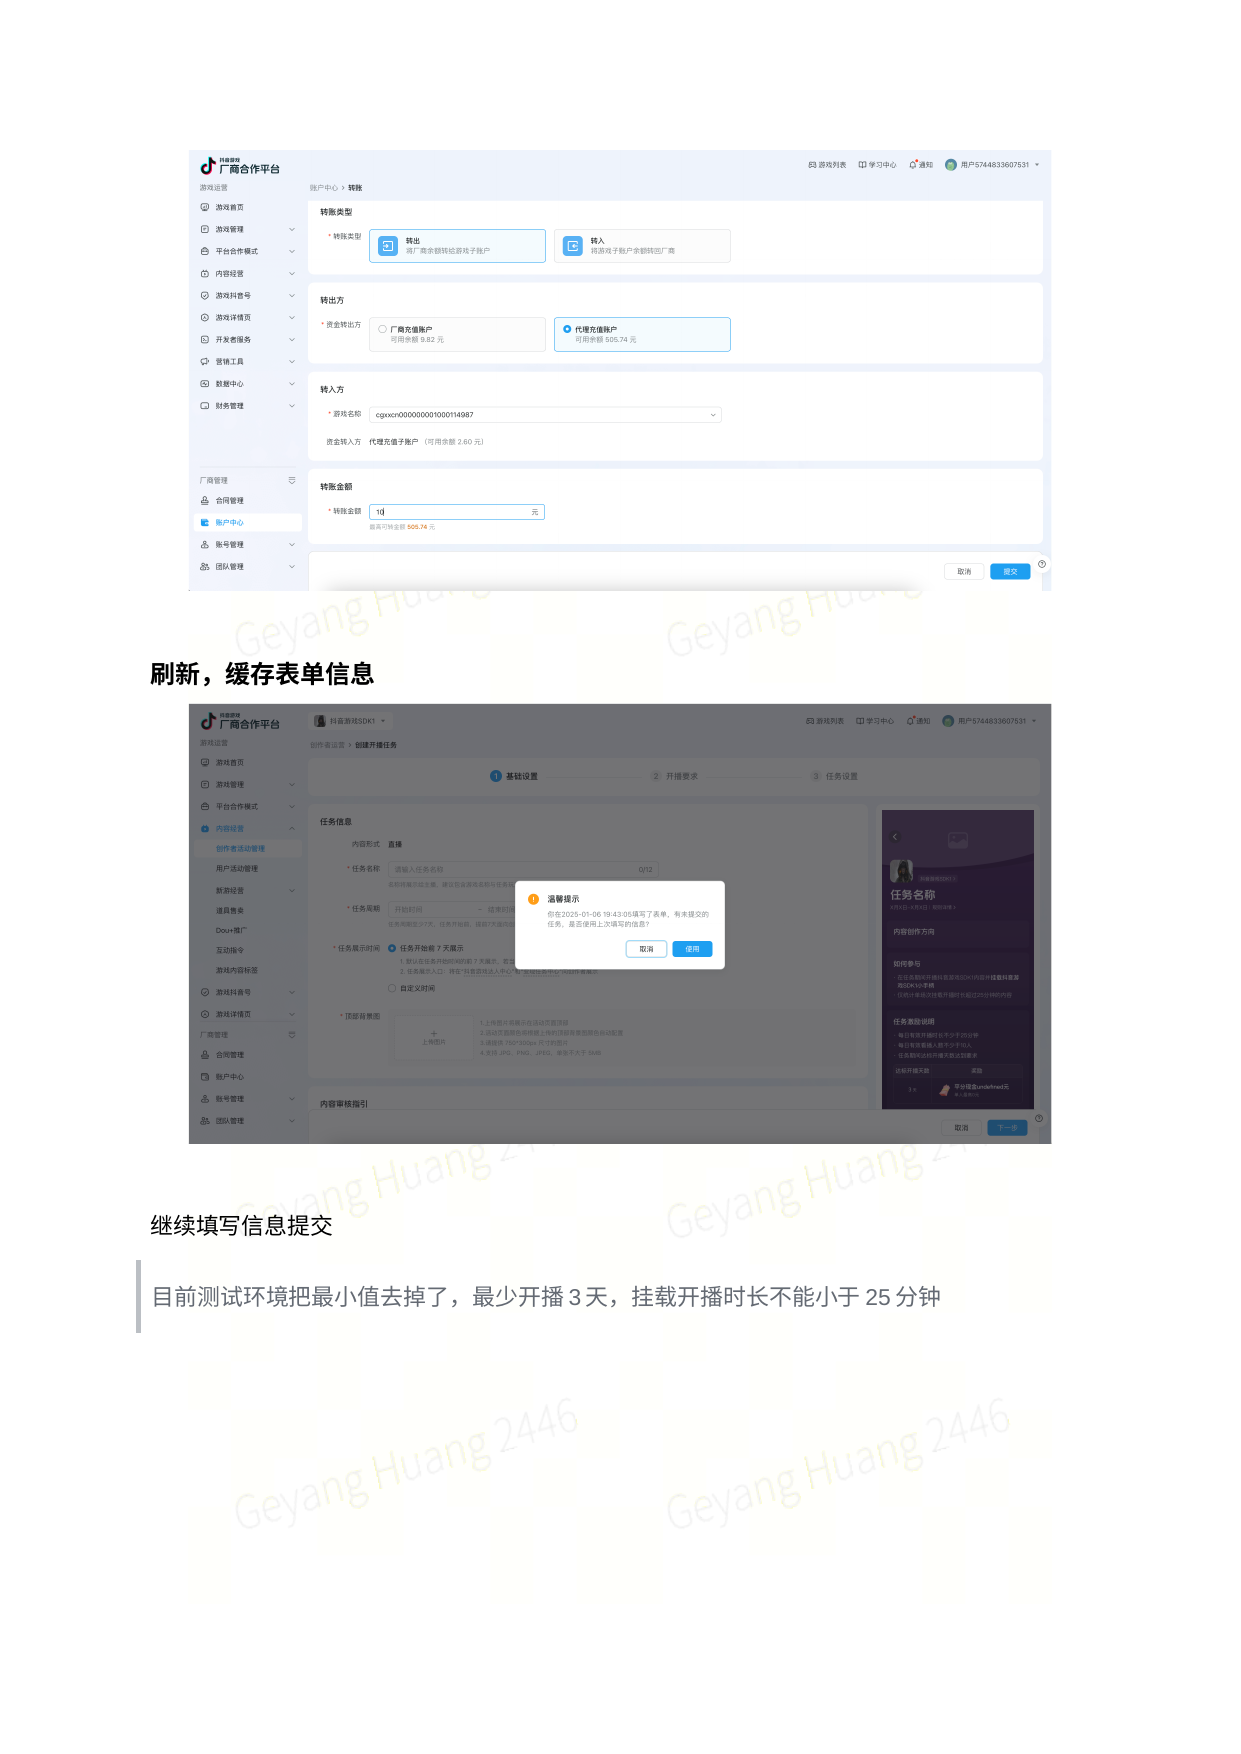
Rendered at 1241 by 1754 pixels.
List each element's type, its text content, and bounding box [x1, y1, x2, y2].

text 继续填写信息提交 [150, 1208, 1090, 1241]
picture [188, 150, 1052, 1208]
table_header 目前测试环境把最小值去掉了，最少开播3天，挂载开播时长不能小于25分钟 [141, 1260, 1001, 1333]
picture [188, 1241, 1052, 1604]
